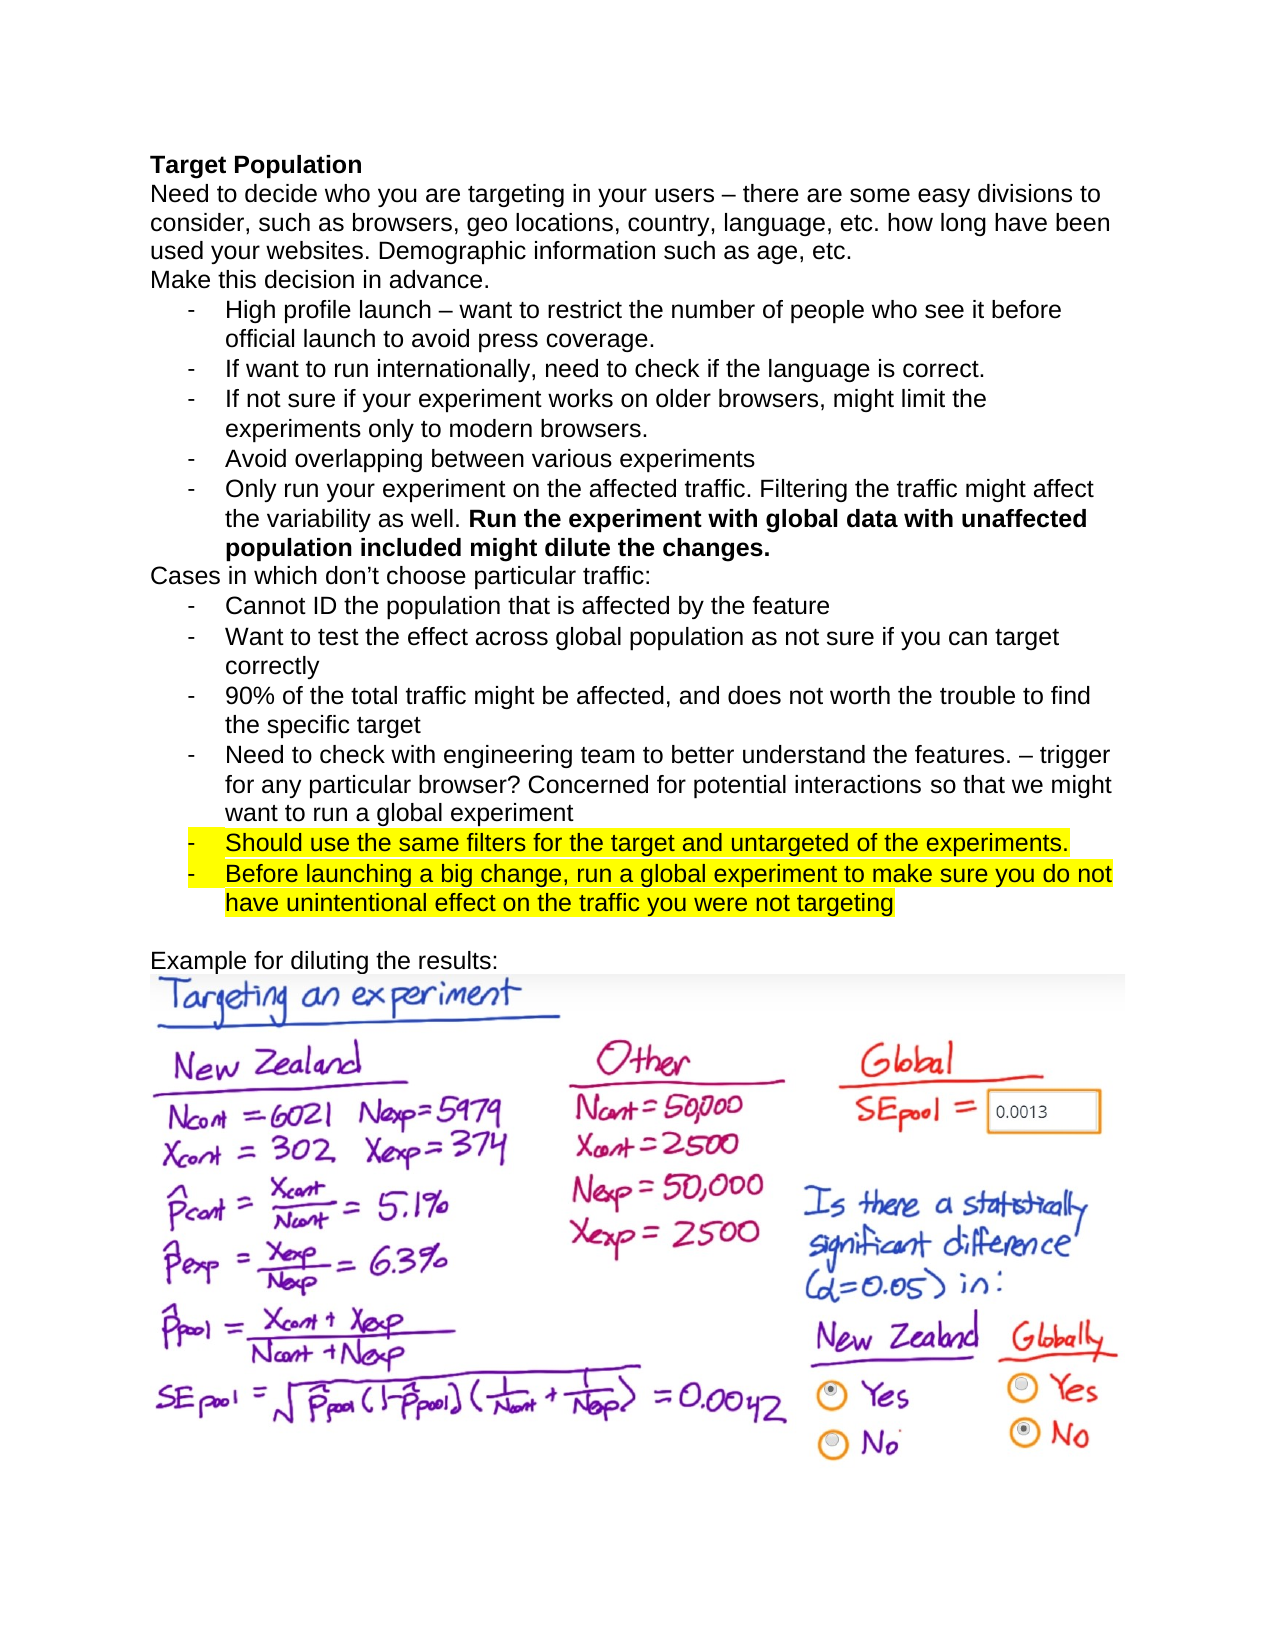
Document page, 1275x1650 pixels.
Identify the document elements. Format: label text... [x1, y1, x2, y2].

list 90% of the total traffic might be affected, and does not worth the trouble to find the specific target [187, 680, 1125, 739]
list Before launching a big change, run a global experiment to make sure you do not have unintentional effect on the traffic you were not targeting [187, 858, 1125, 917]
text Target Population [150, 150, 1125, 179]
list If not sure if your experiment works on older browsers, might limit the experiments only to modern browsers. [187, 383, 1125, 443]
list Need to check with engineering team to better understand the features. – trigger for any particular browser? Concerned for potential interactions so that we might want to run a global experiment [187, 739, 1125, 827]
list High profile launch – want to restrict the number of people who see it before official launch to avoid press coverage. [187, 294, 1125, 353]
text Cases in which don’t choose particular traffic: [150, 561, 1125, 590]
list Want to test the effect across global population as not sure if you can target correctly [187, 621, 1125, 680]
list Cannot ID the population that is affected by the feature [187, 590, 1125, 621]
list Should use the same filters for the target and untargeted of the experiments. [225, 827, 1125, 858]
picture [150, 974, 1125, 1473]
text Example for diluting the results: [150, 946, 1125, 974]
text Make this decision in advance. [150, 265, 1125, 294]
list Avoid overlapping between various experiments [187, 443, 1125, 473]
list If want to run internationally, need to check if the language is correct. [187, 353, 1125, 383]
text Need to decide who you are targeting in your users – there are some easy divisions to consider, such as browsers, geo locations, country, language, etc. how long have been used your websites. Demographic information such as age, etc. [150, 179, 1125, 265]
list Only run your experiment on the affected traffic. Filtering the traffic might affect the variability as well. Run the experiment with global data with unaffected population included might dilute the changes. [187, 473, 1125, 561]
